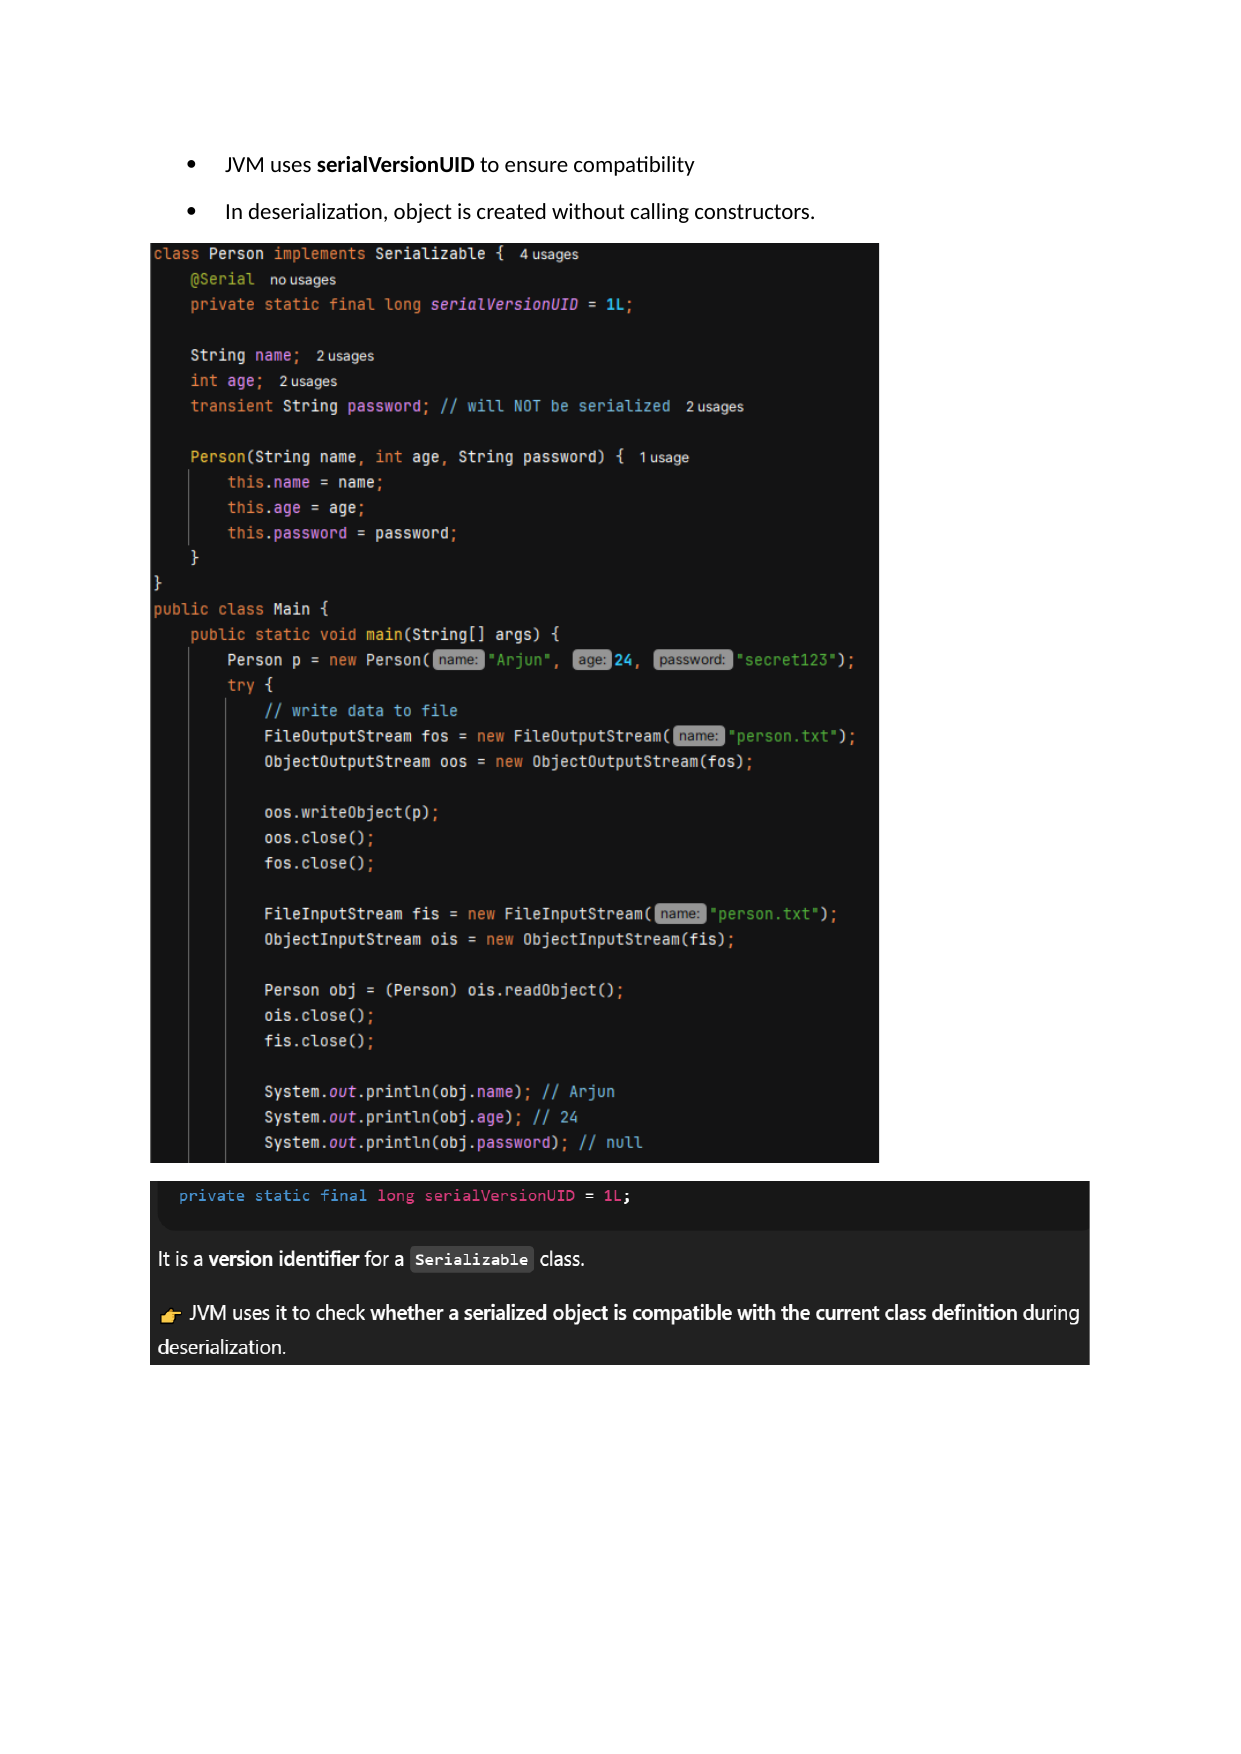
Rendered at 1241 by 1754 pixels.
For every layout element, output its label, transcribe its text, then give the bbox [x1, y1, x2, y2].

list JVM uses serialVersionUID to ensure compatibility [187, 150, 1090, 178]
picture [150, 243, 880, 1163]
list In deserialization, object is created without calling constructors. [187, 197, 1090, 225]
picture [150, 1181, 1090, 1365]
